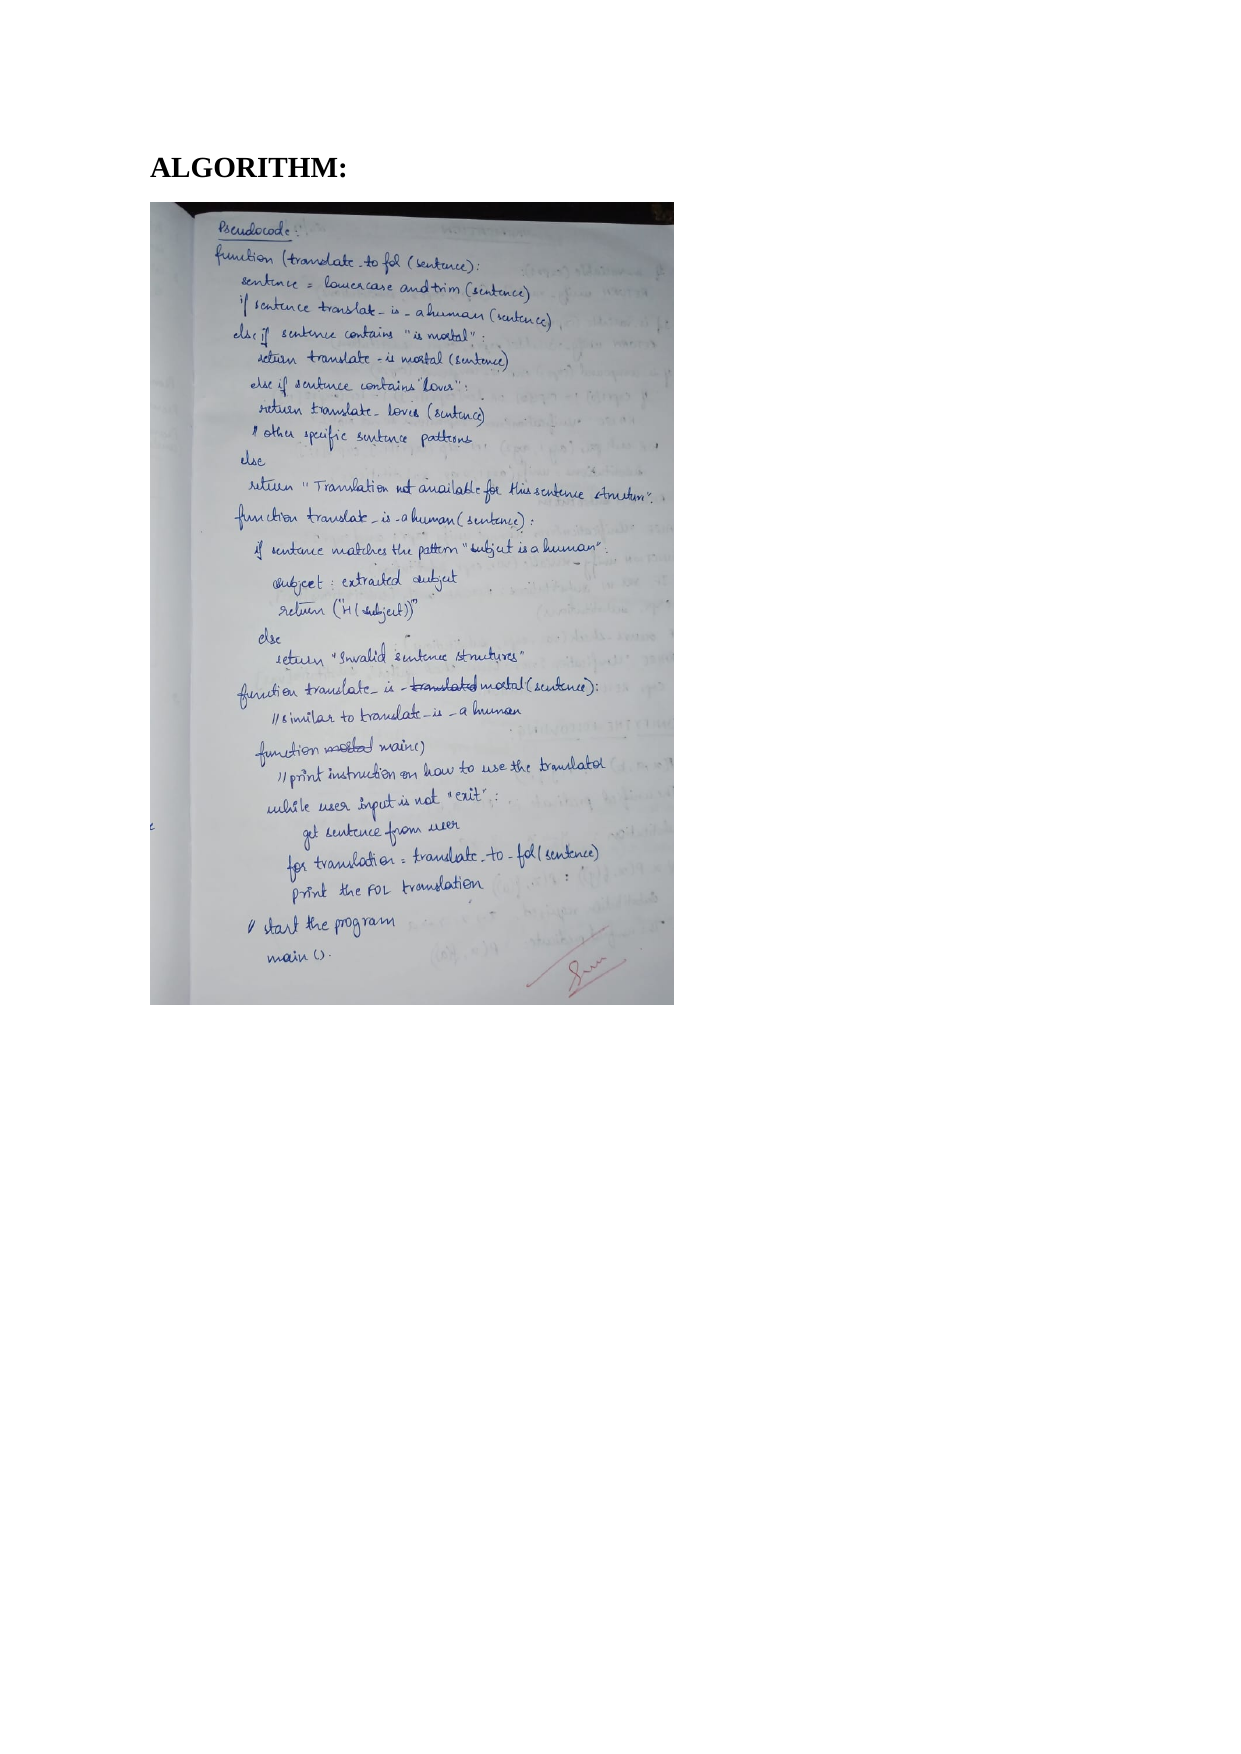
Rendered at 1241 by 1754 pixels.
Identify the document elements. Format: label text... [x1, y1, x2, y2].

picture [150, 202, 674, 1005]
text ALGORITHM: [150, 150, 1090, 183]
